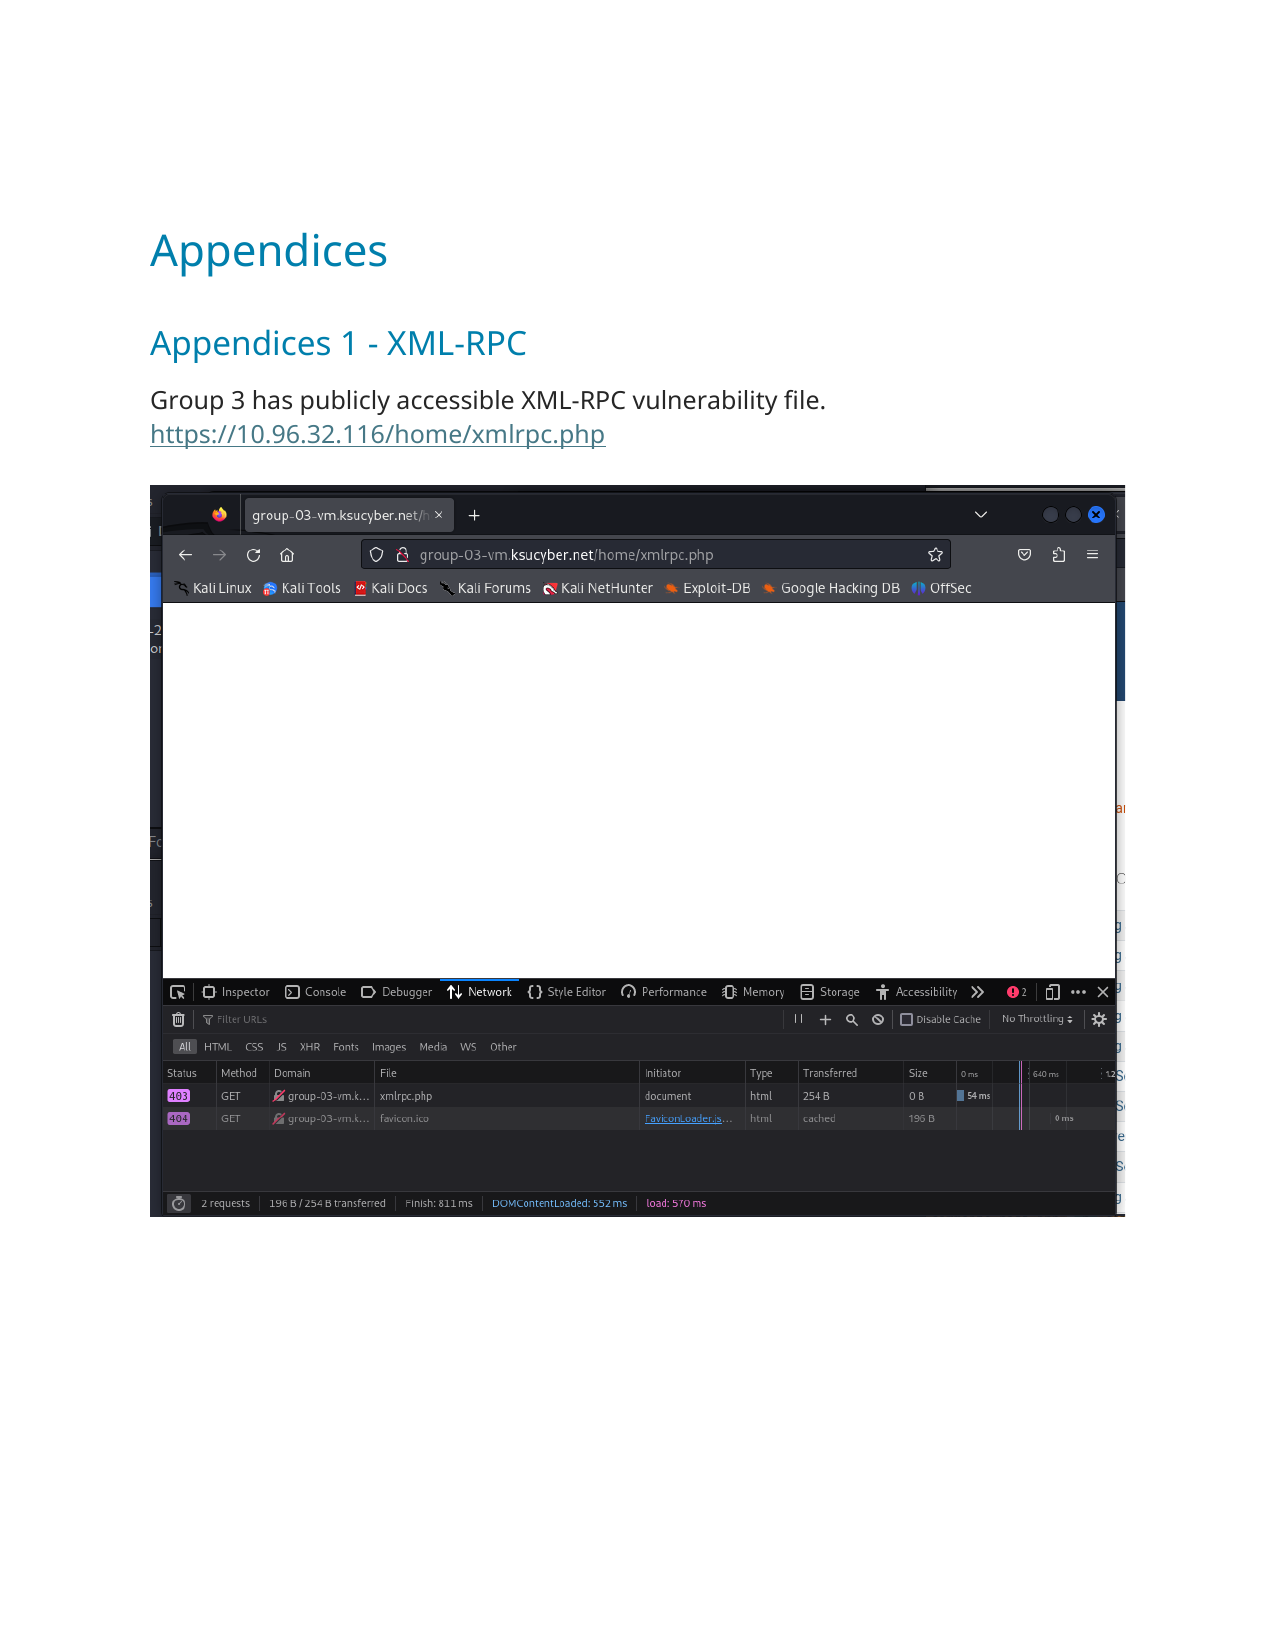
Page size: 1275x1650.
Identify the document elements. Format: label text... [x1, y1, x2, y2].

text https://10.96.32.116/home/xmlrpc.php [150, 417, 1125, 451]
subtitle Appendices [150, 219, 1125, 279]
subtitle Appendices 1 - XML-RPC [150, 320, 1125, 365]
picture [150, 485, 1125, 1217]
text Group 3 has publicly accessible XML-RPC vulnerability file. [150, 383, 1125, 417]
